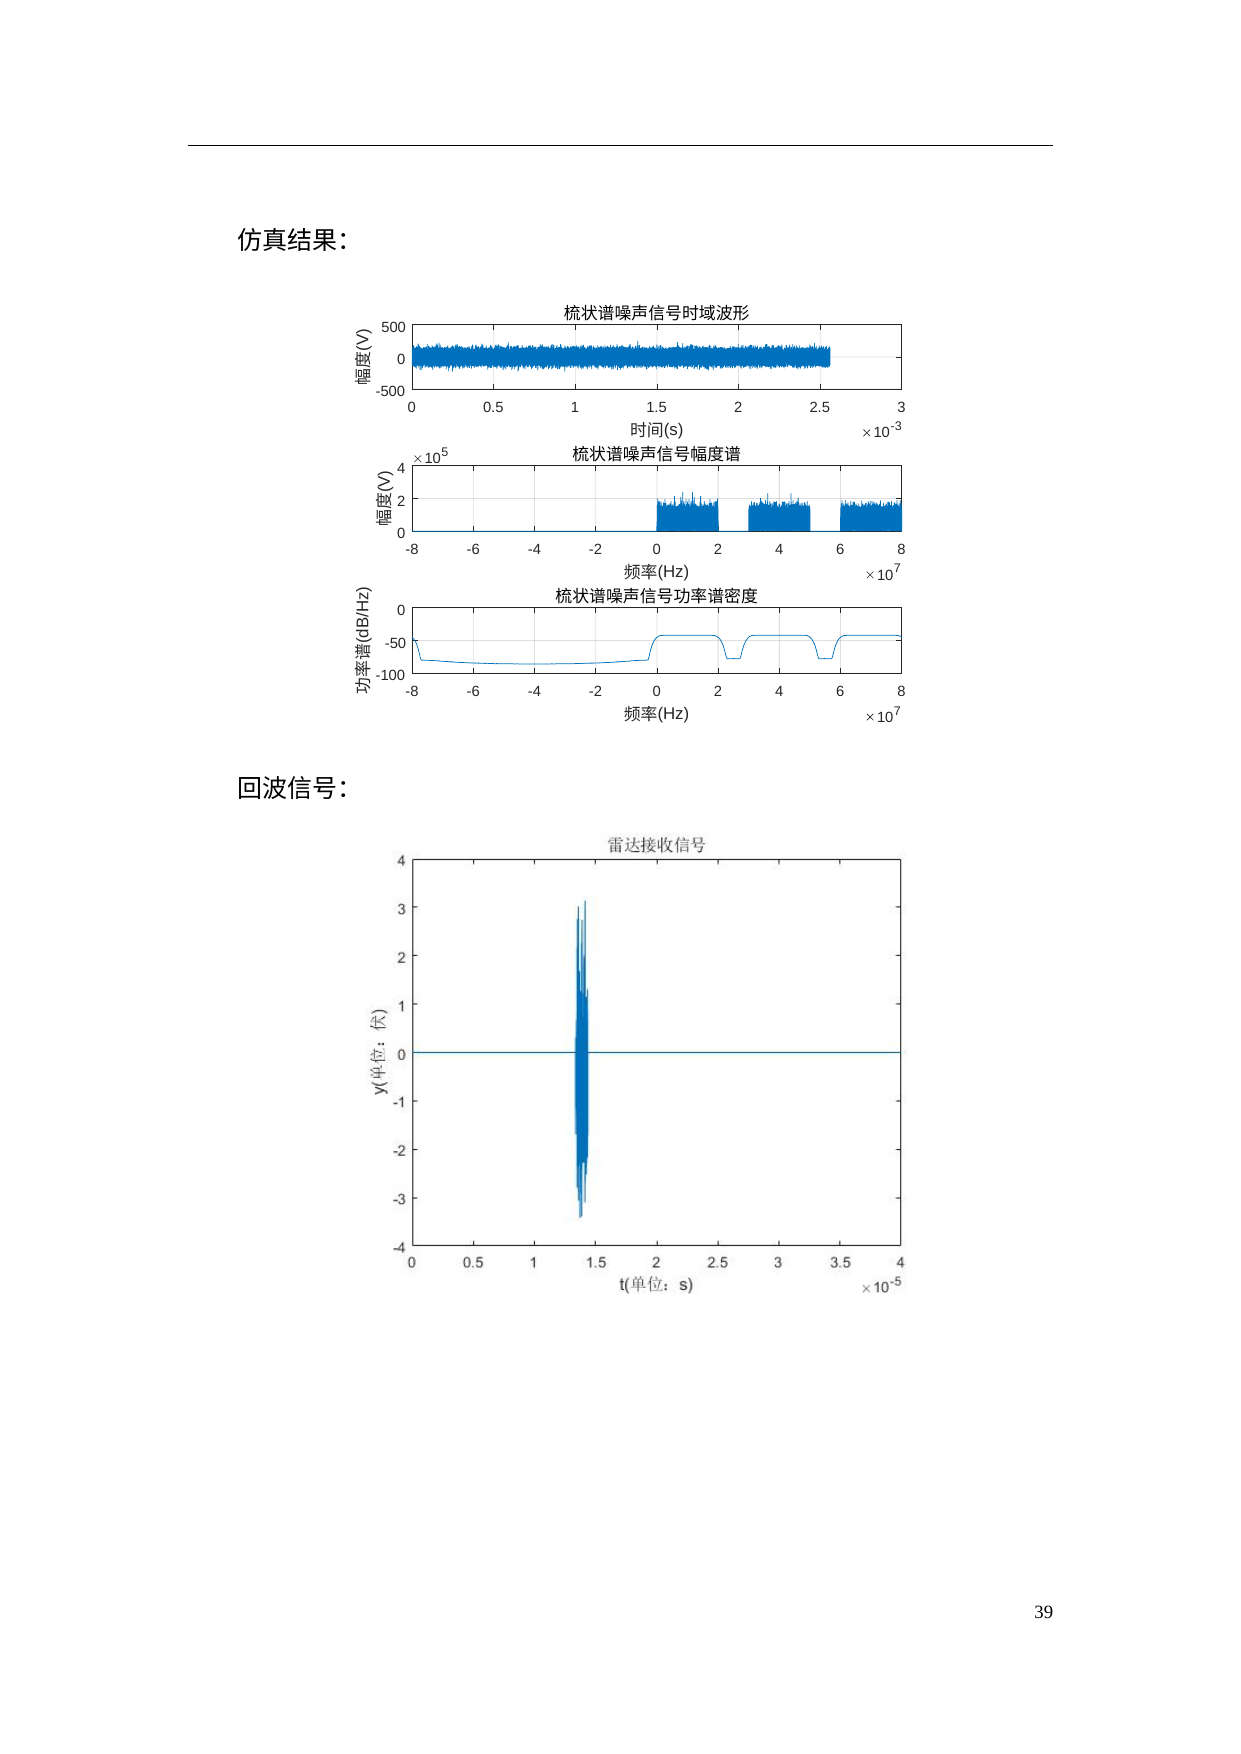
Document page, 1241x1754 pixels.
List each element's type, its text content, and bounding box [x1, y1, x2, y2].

text 回波信号： [187, 767, 1053, 807]
text 仿真结果： [187, 218, 1053, 258]
picture [330, 824, 961, 1298]
